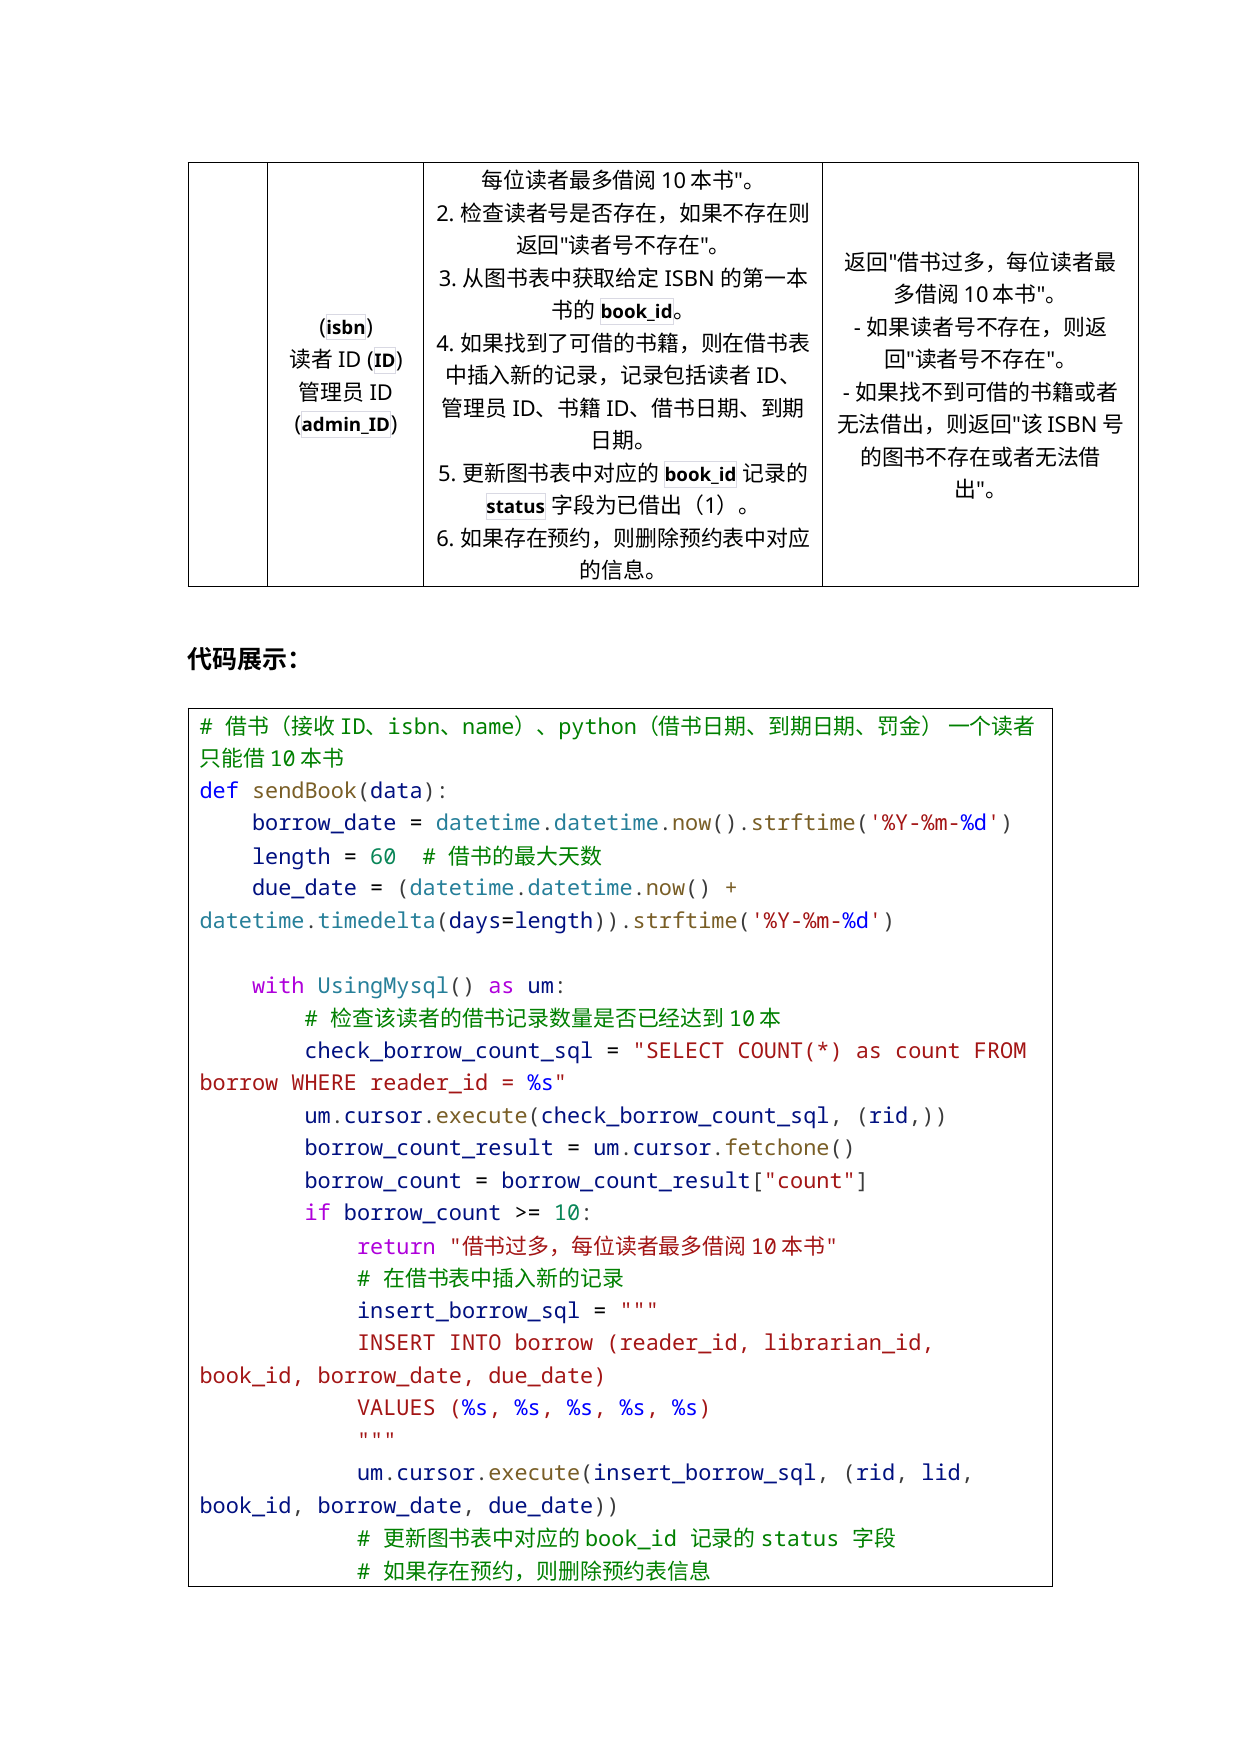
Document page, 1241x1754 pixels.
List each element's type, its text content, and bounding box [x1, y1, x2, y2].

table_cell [268, 163, 423, 586]
table_cell 借书 [189, 163, 267, 586]
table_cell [424, 163, 822, 586]
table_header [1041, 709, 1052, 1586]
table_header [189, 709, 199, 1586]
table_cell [823, 163, 1138, 586]
text 代码展示： [187, 625, 1053, 690]
